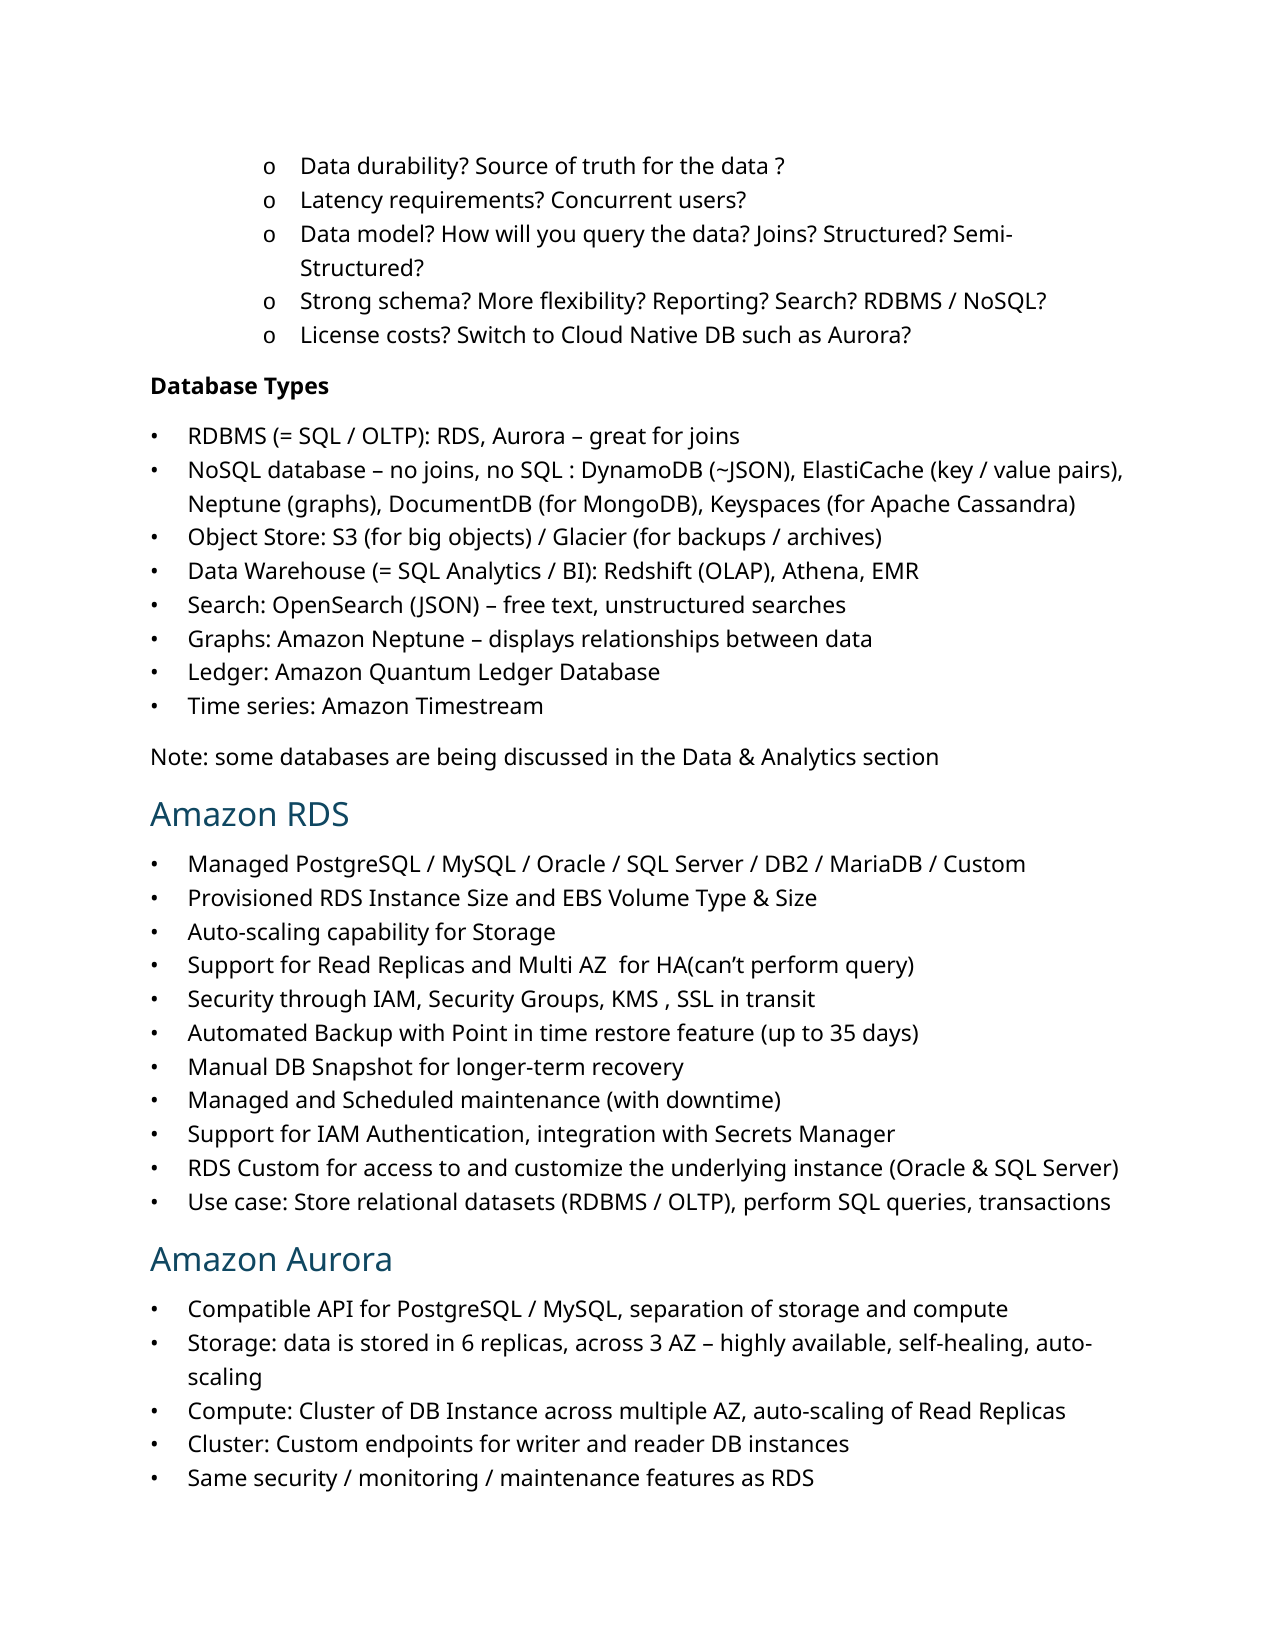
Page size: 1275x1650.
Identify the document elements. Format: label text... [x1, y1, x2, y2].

list Support for Read Replicas and Multi AZ for HA(can’t perform query) [150, 949, 1125, 981]
list Automated Backup with Point in time restore feature (up to 35 days) [150, 1017, 1125, 1048]
list Time series: Amazon Timestream [150, 690, 1125, 721]
list Use case: Store relational datasets (RDBMS / OLTP), perform SQL queries, transactions [150, 1186, 1125, 1217]
list Provisioned RDS Instance Size and EBS Volume Type & Size [150, 882, 1125, 913]
list Compute: Cluster of DB Instance across multiple AZ, auto-scaling of Read Replicas [150, 1395, 1125, 1426]
list Data model? How will you query the data? Joins? Structured? Semi-Structured? [262, 218, 1125, 283]
list Data durability? Source of truth for the data ? [262, 150, 1125, 181]
text Note: some databases are being discussed in the Data & Analytics section [150, 741, 1125, 772]
list Ledger: Amazon Quantum Ledger Database [150, 656, 1125, 688]
list Manual DB Snapshot for longer-term recovery [150, 1051, 1125, 1082]
list Compatible API for PostgreSQL / MySQL, separation of storage and compute [150, 1293, 1125, 1325]
list Latency requirements? Concurrent users? [262, 184, 1125, 215]
list Data Warehouse (= SQL Analytics / BI): Redshift (OLAP), Athena, EMR [150, 555, 1125, 586]
list Storage: data is stored in 6 replicas, across 3 AZ – highly available, self-healing, auto-scaling [150, 1327, 1125, 1392]
list Cluster: Custom endpoints for writer and reader DB instances [150, 1428, 1125, 1460]
list NoSQL database – no joins, no SQL : DynamoDB (~JSON), ElastiCache (key / value pairs), Neptune (graphs), DocumentDB (for MongoDB), Keyspaces (for Apache Cassandra) [150, 454, 1125, 519]
list Same security / monitoring / maintenance features as RDS [150, 1462, 1125, 1493]
list Security through IAM, Security Groups, KMS , SSL in transit [150, 983, 1125, 1014]
list RDS Custom for access to and customize the underlying instance (Oracle & SQL Server) [150, 1152, 1125, 1183]
list Support for IAM Authentication, integration with Secrets Manager [150, 1118, 1125, 1149]
list Strong schema? More flexibility? Reporting? Search? RDBMS / NoSQL? [262, 285, 1125, 317]
list Auto-scaling capability for Storage [150, 916, 1125, 947]
list Managed PostgreSQL / MySQL / Oracle / SQL Server / DB2 / MariaDB / Custom [150, 848, 1125, 879]
list Managed and Scheduled maintenance (with downtime) [150, 1084, 1125, 1116]
list License costs? Switch to Cloud Native DB such as Aurora? [262, 319, 1125, 351]
list Search: OpenSearch (JSON) – free text, unstructured searches [150, 589, 1125, 620]
subtitle Amazon RDS [150, 791, 1125, 836]
subtitle Amazon Aurora [150, 1236, 1125, 1282]
list RDBMS (= SQL / OLTP): RDS, Aurora – great for joins [150, 420, 1125, 451]
list Graphs: Amazon Neptune – displays relationships between data [150, 623, 1125, 654]
text Database Types [150, 370, 1125, 401]
list Object Store: S3 (for big objects) / Glacier (for backups / archives) [150, 521, 1125, 553]
